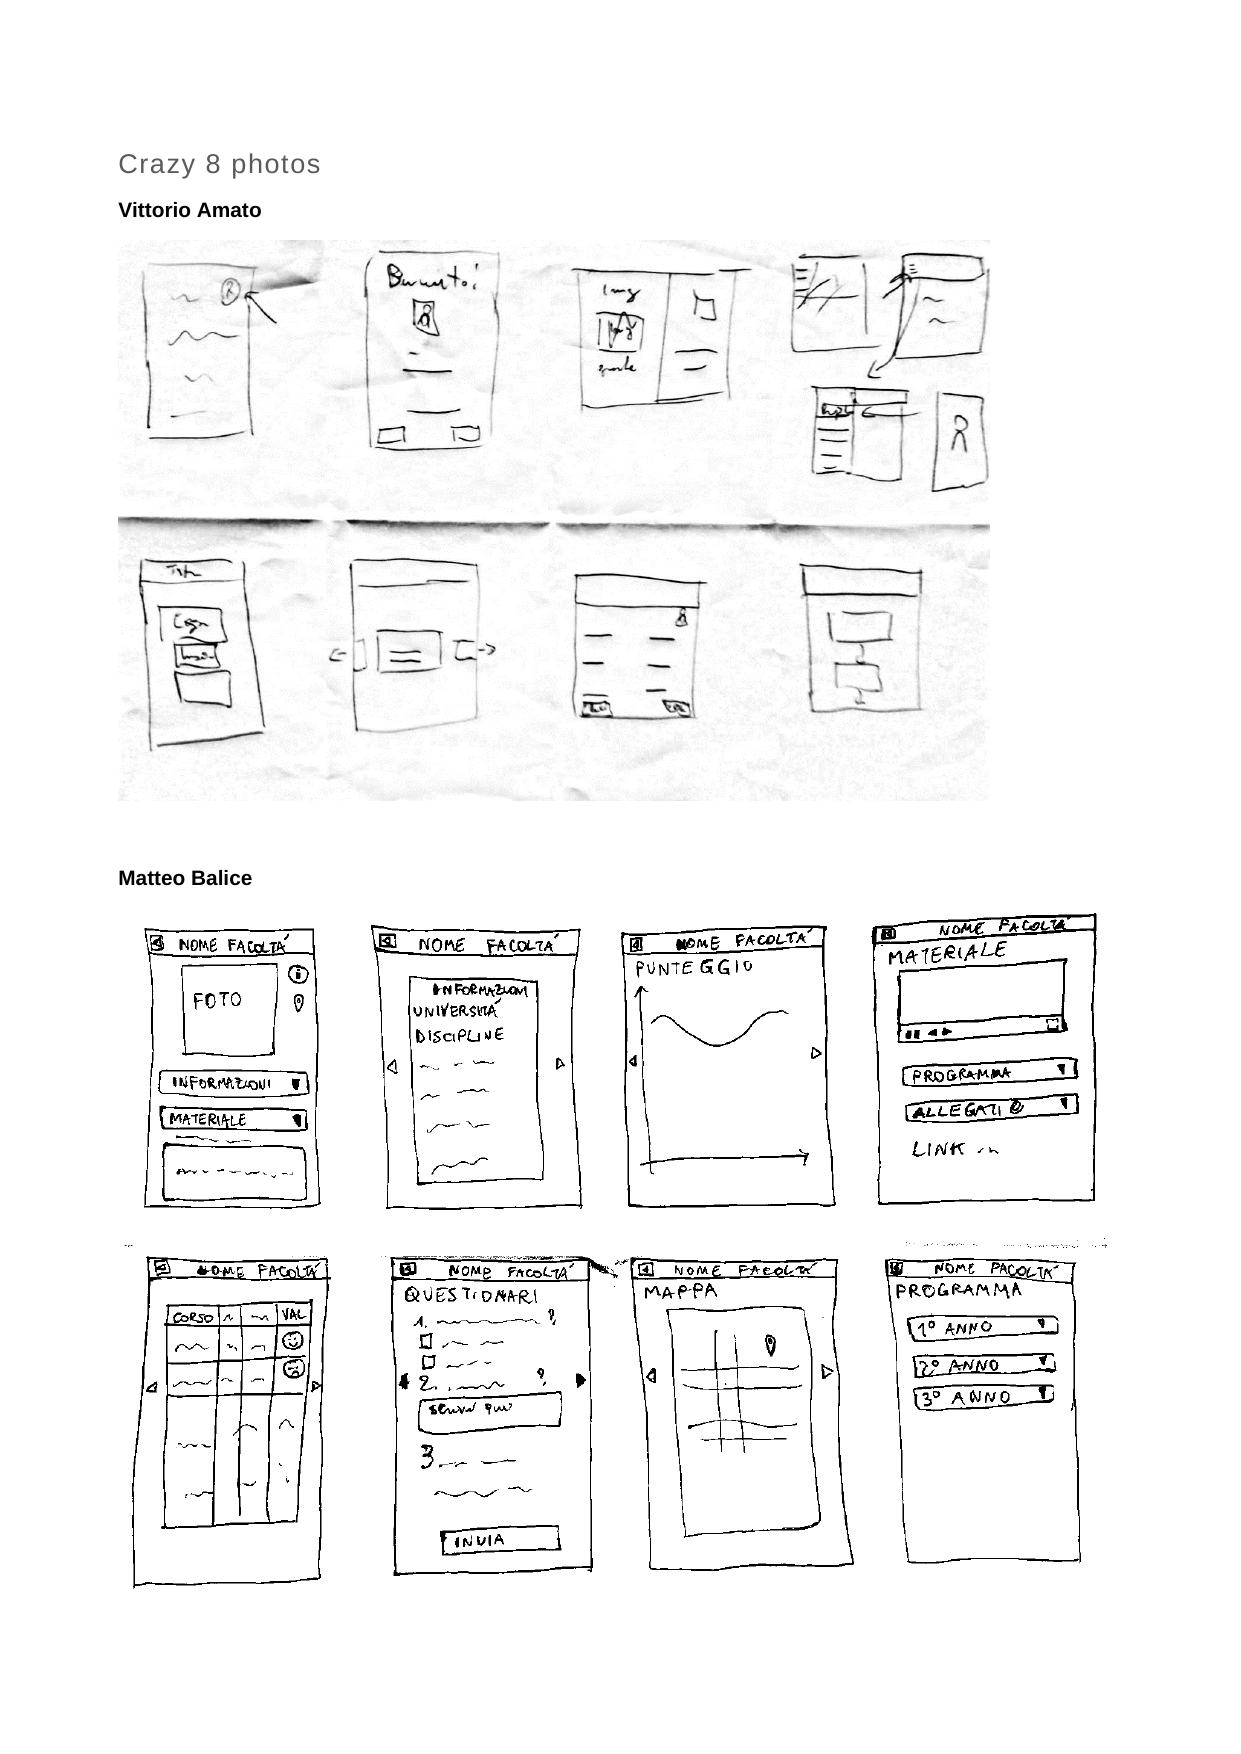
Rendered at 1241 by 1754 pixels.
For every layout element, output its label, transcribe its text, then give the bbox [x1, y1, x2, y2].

text Vittorio Amato [118, 198, 1122, 222]
text Matteo Balice [118, 866, 1122, 890]
picture [118, 240, 990, 801]
text Crazy 8 photos [118, 148, 1122, 179]
